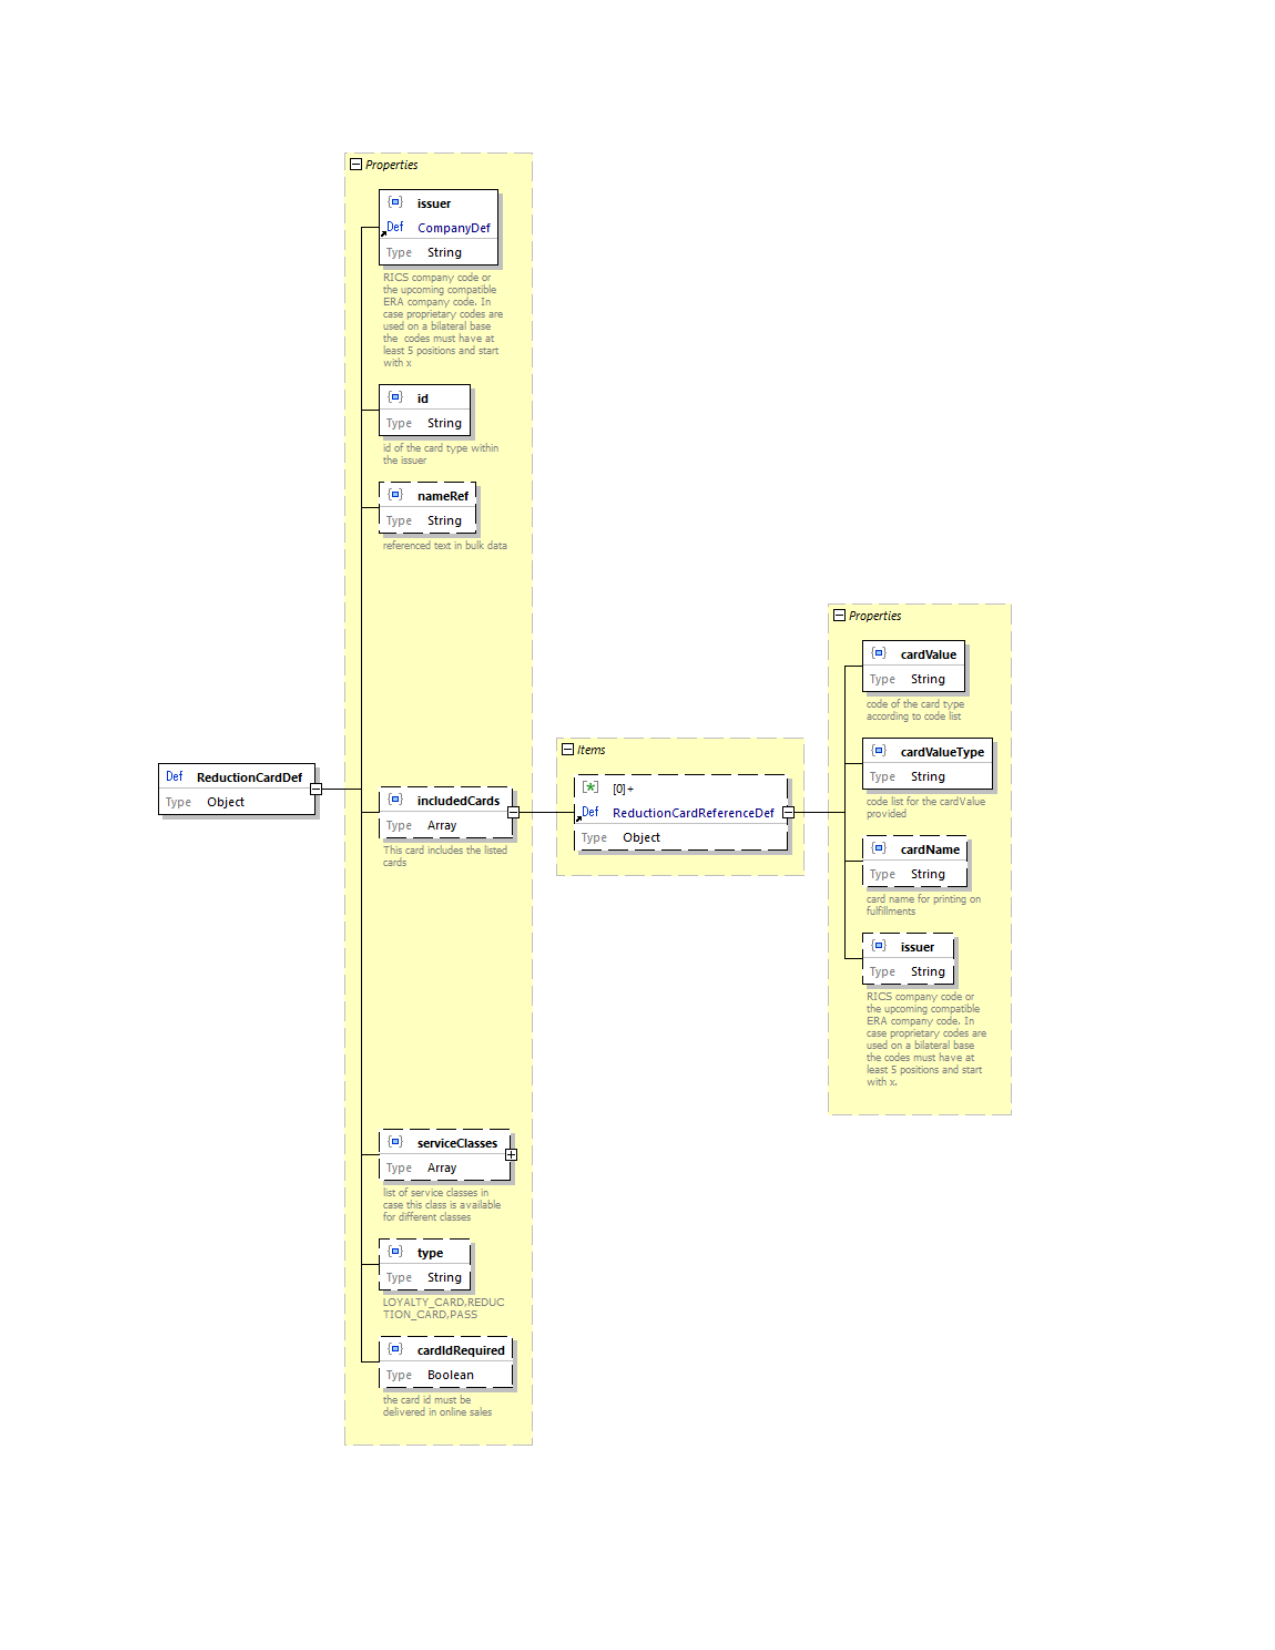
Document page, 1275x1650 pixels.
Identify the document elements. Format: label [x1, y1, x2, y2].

picture [147, 147, 1023, 1531]
